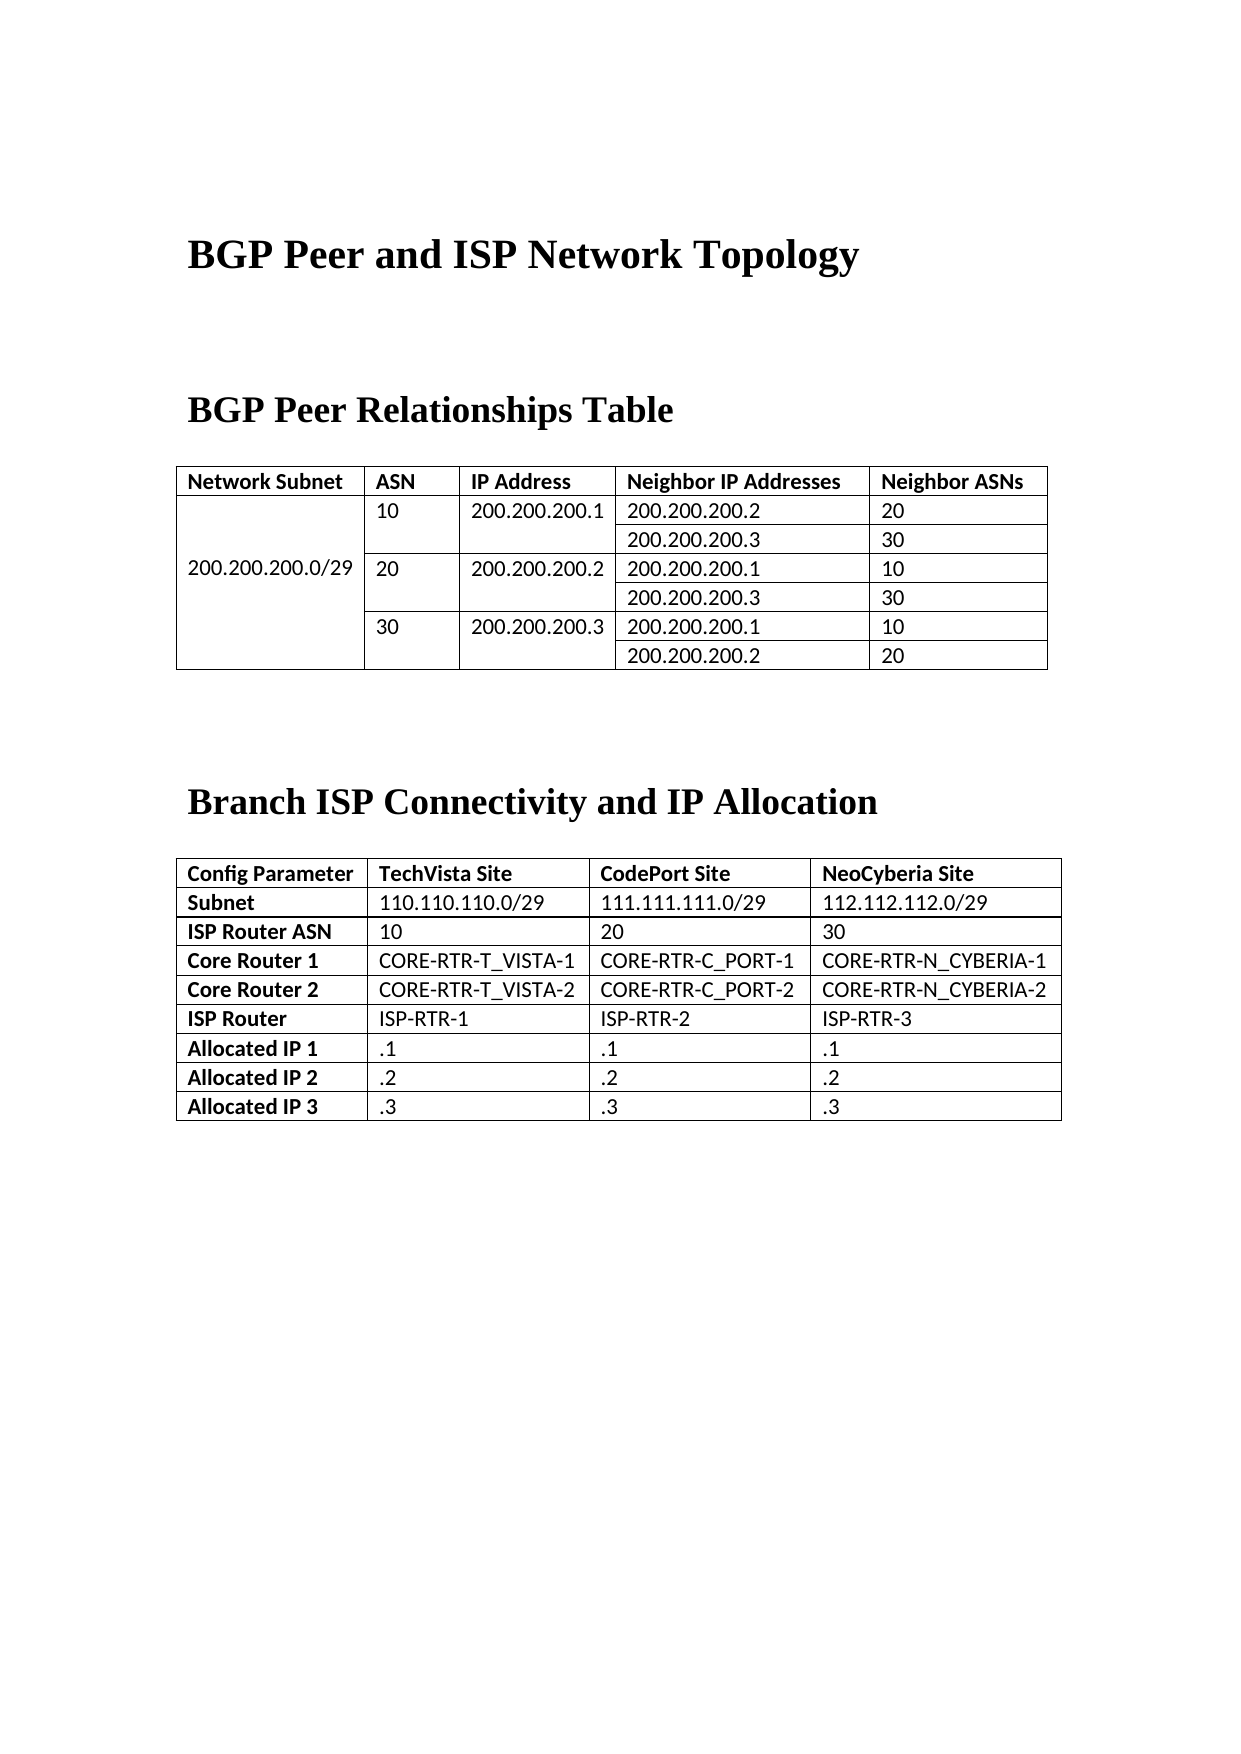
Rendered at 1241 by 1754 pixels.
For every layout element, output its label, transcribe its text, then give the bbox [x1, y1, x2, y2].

table_cell .2 [368, 1063, 589, 1091]
table_cell CORE-RTR-T_VISTA-1 [368, 946, 589, 974]
table_cell 20 [590, 918, 810, 945]
table_cell 200.200.200.3 [616, 525, 869, 553]
table_cell Subnet [177, 888, 367, 916]
table_cell 20 [365, 554, 459, 611]
table_cell .3 [811, 1092, 1061, 1120]
table_cell .2 [811, 1063, 1061, 1091]
table_cell .1 [368, 1034, 589, 1062]
table_header Config Parameter [177, 859, 367, 887]
table_cell 200.200.200.3 [616, 583, 869, 611]
table_cell 110.110.110.0/29 [368, 888, 589, 916]
table_cell 200.200.200.1 [460, 496, 615, 553]
table_cell CORE-RTR-T_VISTA-2 [368, 976, 589, 1003]
table_cell .1 [590, 1034, 810, 1062]
table_cell 30 [811, 918, 1061, 945]
table_cell 30 [365, 612, 459, 669]
table_header CodePort Site [590, 859, 810, 887]
table_cell 10 [365, 496, 459, 553]
table_cell 10 [870, 612, 1047, 640]
table_cell 200.200.200.1 [616, 554, 869, 582]
table_cell Core Router 1 [177, 946, 367, 974]
subtitle Branch ISP Connectivity and IP Allocation [187, 779, 1053, 823]
table_header NeoCyberia Site [811, 859, 1061, 887]
table_header ASN [365, 467, 459, 495]
table_header Neighbor ASNs [870, 467, 1047, 495]
table_header Network Subnet [177, 467, 364, 495]
table_cell Core Router 2 [177, 976, 367, 1003]
table_cell CORE-RTR-N_CYBERIA-2 [811, 976, 1061, 1003]
table_header TechVista Site [368, 859, 589, 887]
table_cell 10 [870, 554, 1047, 582]
table_cell 30 [870, 583, 1047, 611]
table_cell Allocated IP 3 [177, 1092, 367, 1120]
table_header Neighbor IP Addresses [616, 467, 869, 495]
table_cell .2 [590, 1063, 810, 1091]
table_cell CORE-RTR-C_PORT-2 [590, 976, 810, 1003]
subtitle BGP Peer Relationships Table [187, 387, 1053, 430]
table_cell 200.200.200.2 [616, 641, 869, 669]
table_cell 30 [870, 525, 1047, 553]
table_cell 111.111.111.0/29 [590, 888, 810, 916]
table_cell ISP Router ASN [177, 918, 367, 945]
table_cell Allocated IP 2 [177, 1063, 367, 1091]
table_cell 200.200.200.2 [460, 554, 615, 611]
table_header IP Address [460, 467, 615, 495]
table_cell .3 [590, 1092, 810, 1120]
table_cell ISP-RTR-1 [368, 1005, 589, 1033]
table_cell CORE-RTR-C_PORT-1 [590, 946, 810, 974]
table_cell Allocated IP 1 [177, 1034, 367, 1062]
table_cell 20 [870, 496, 1047, 524]
table_cell 20 [870, 641, 1047, 669]
table_cell .1 [811, 1034, 1061, 1062]
table_cell ISP-RTR-3 [811, 1005, 1061, 1033]
table_cell 200.200.200.0/29 [177, 496, 364, 669]
table_cell CORE-RTR-N_CYBERIA-1 [811, 946, 1061, 974]
table_cell .3 [368, 1092, 589, 1120]
table_cell 10 [368, 918, 589, 945]
table_cell 200.200.200.3 [460, 612, 615, 669]
table_cell 112.112.112.0/29 [811, 888, 1061, 916]
table_cell 200.200.200.1 [616, 612, 869, 640]
subtitle BGP Peer and ISP Network Topology [187, 230, 1053, 278]
table_cell ISP-RTR-2 [590, 1005, 810, 1033]
table_cell ISP Router [177, 1005, 367, 1033]
table_cell 200.200.200.2 [616, 496, 869, 524]
